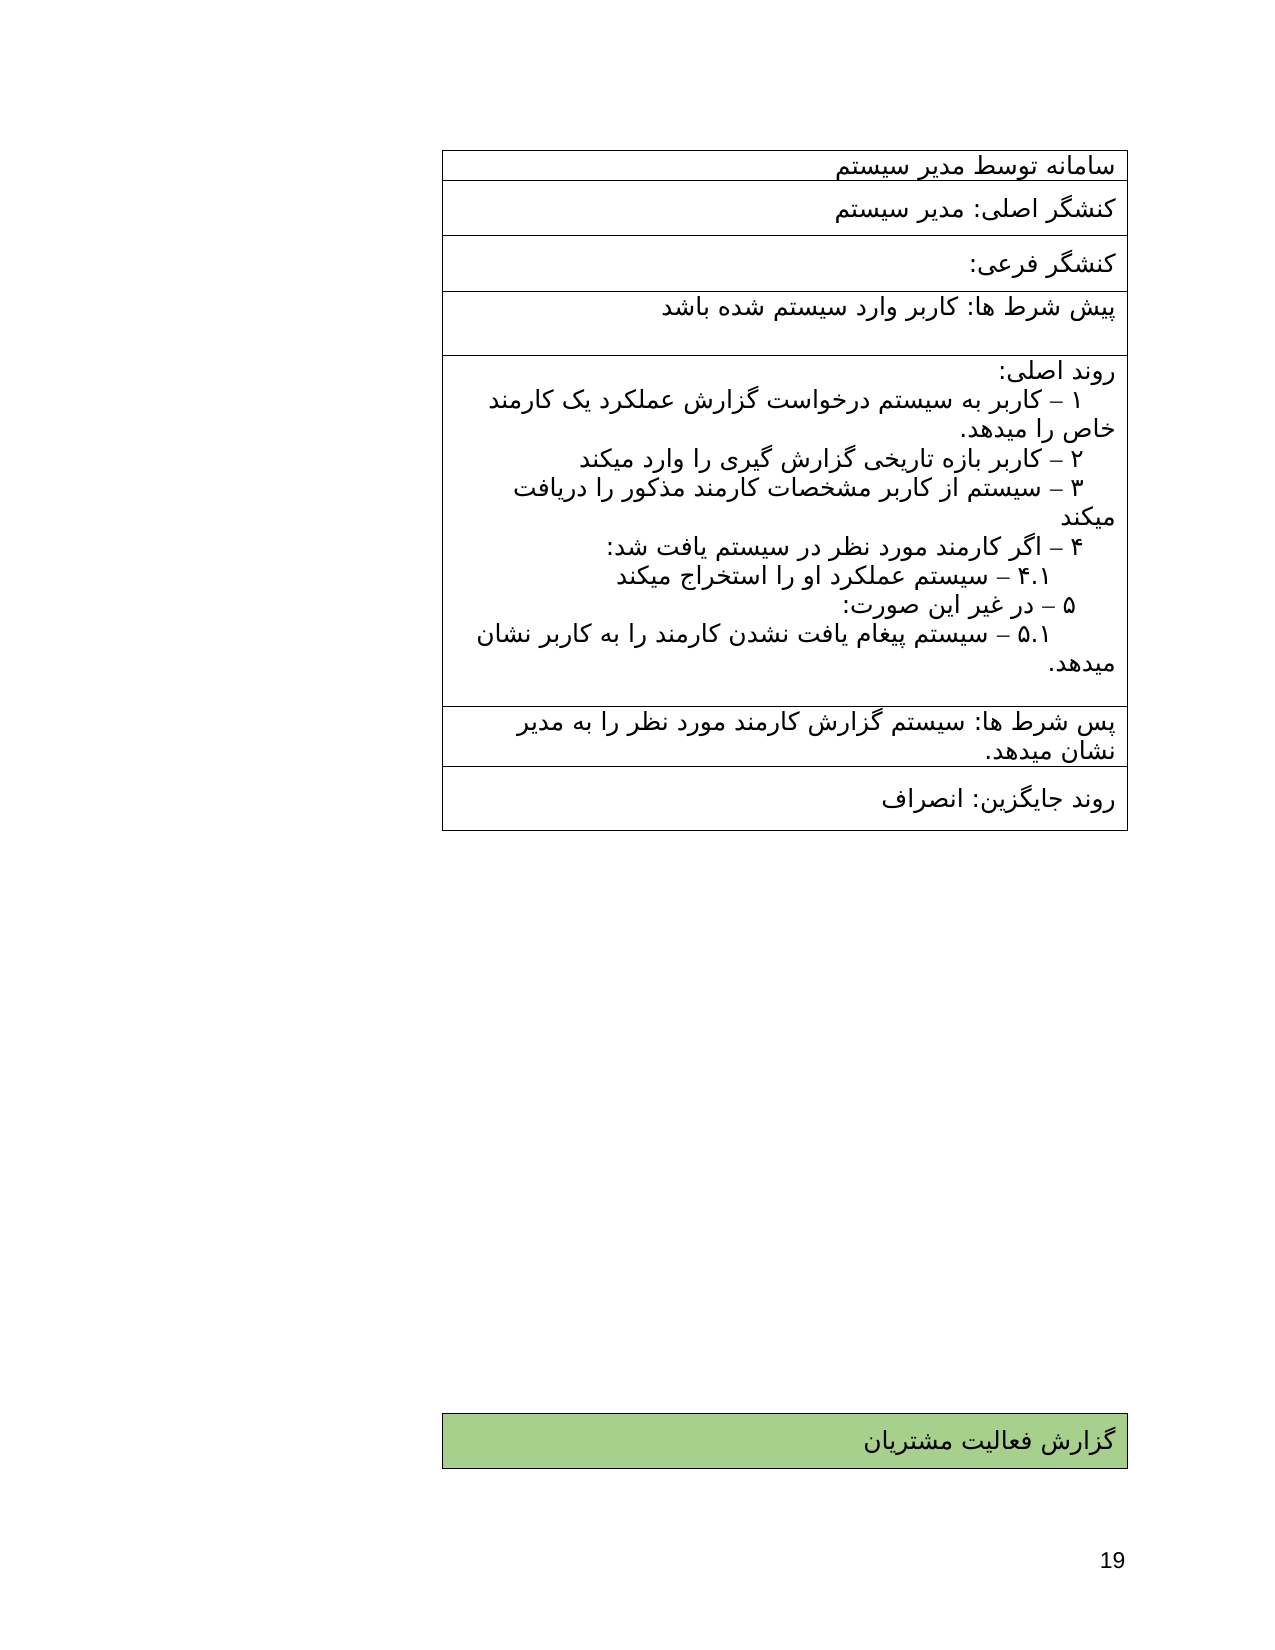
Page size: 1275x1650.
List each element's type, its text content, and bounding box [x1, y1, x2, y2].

table_header گزارش فعالیت مشتریان [443, 1414, 1127, 1468]
table_cell روند جایگزین: انصراف [443, 767, 1127, 830]
table_cell پیش شرط ها: کاربر وارد سیستم شده باشد [443, 292, 1127, 355]
table_cell کنشگر اصلی: مدیر سیستم [443, 181, 1127, 235]
table_cell روند اصلی: ۱ – کاربر به سیستم درخواست گزارش عملکرد یک کارمند خاص را میدهد. ۲ – کاربر بازه تاریخی گزارش گیری را وارد میکند ۳ – سیستم از کاربر مشخصات کارمند مذکور را دریافت میکند ۴ – اگر کارمند مورد نظر در سیستم یافت شد: ۴.۱ – سیستم عملکرد او را استخراج میکند ۵ – در غیر این صورت: ۵.۱ – سیستم پیغام یافت نشدن کارمند را به کاربر نشان میدهد. [443, 356, 1127, 706]
table_cell کنشگر فرعی: [443, 236, 1127, 291]
table_cell پس شرط ها: سیستم گزارش کارمند مورد نظر را به مدیر نشان میدهد. [443, 707, 1127, 766]
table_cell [443, 151, 1127, 180]
